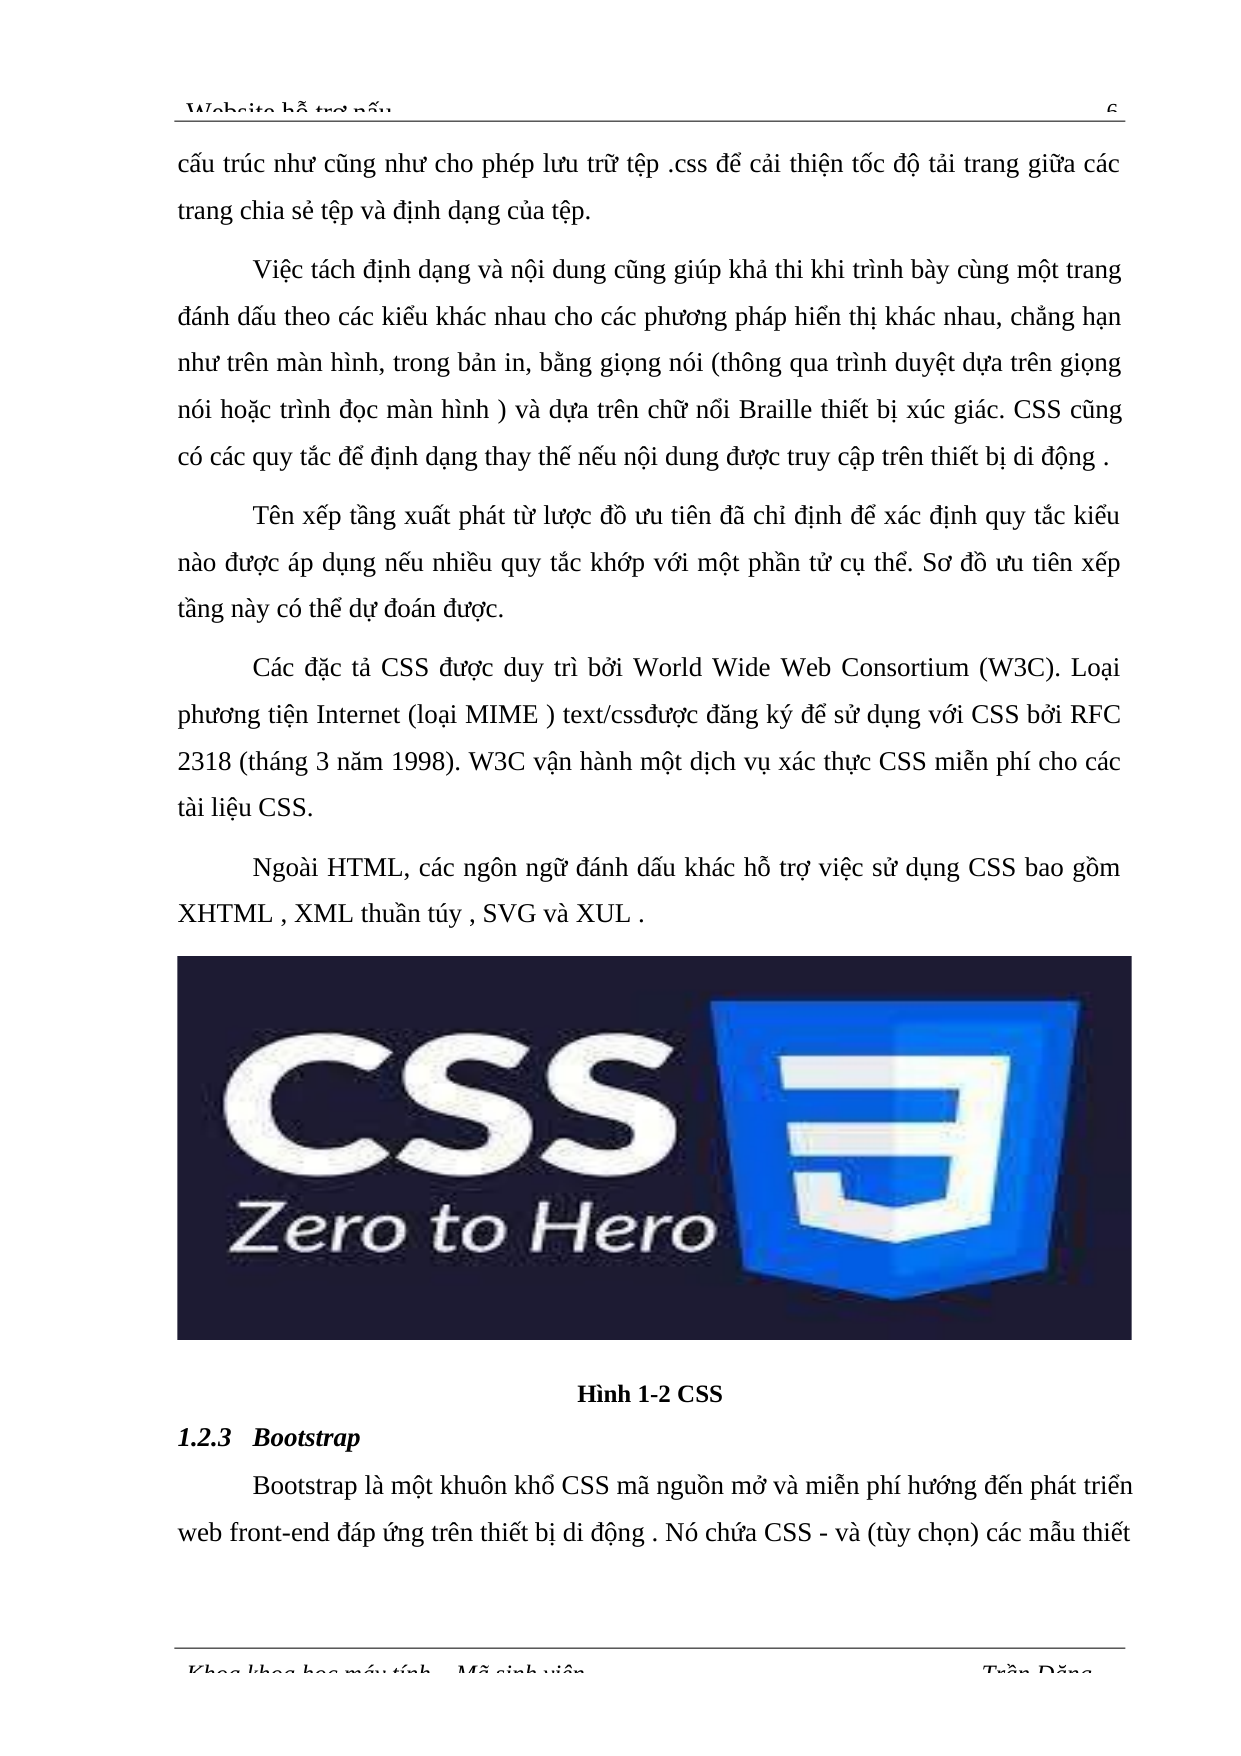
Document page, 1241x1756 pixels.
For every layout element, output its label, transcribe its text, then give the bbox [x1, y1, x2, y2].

text Bootstrap là một khuôn khổ CSS mã nguồn mở và miễn phí hướng đến phát triển web front-end đáp ứng trên thiết bị di động . Nó chứa CSS - và (tùy chọn) các mẫu thiết [177, 1469, 1140, 1547]
subtitle Bootstrap [177, 1421, 1140, 1452]
picture [177, 956, 1132, 1340]
text Tên xếp tầng xuất phát từ lược đồ ưu tiên đã chỉ định để xác định quy tắc kiểu nào được áp dụng nếu nhiều quy tắc khớp với một phần tử cụ thể. Sơ đồ ưu tiên xếp tầng này có thể dự đoán được. [177, 499, 1123, 623]
text Ngoài HTML, các ngôn ngữ đánh dấu khác hỗ trợ việc sử dụng CSS bao gồm XHTML , XML thuần túy , SVG và XUL . [177, 851, 1122, 928]
text Hình 1-2 CSS [278, 1379, 1021, 1408]
text Việc tách định dạng và nội dung cũng giúp khả thi khi trình bày cùng một trang đánh dấu theo các kiểu khác nhau cho các phương pháp hiển thị khác nhau, chẳng hạn như trên màn hình, trong bản in, bằng giọng nói (thông qua trình duyệt dựa trên giọng nói hoặc trình đọc màn hình ) và dựa trên chữ nổi Braille thiết bị xúc giác. CSS cũng có các quy tắc để định dạng thay thế nếu nội dung được truy cập trên thiết bị di động . [177, 253, 1123, 471]
text cấu trúc như cũng như cho phép lưu trữ tệp .css để cải thiện tốc độ tải trang giữa các trang chia sẻ tệp và định dạng của tệp. [177, 147, 1123, 225]
text Các đặc tả CSS được duy trì bởi World Wide Web Consortium (W3C). Loại phương tiện Internet (loại MIME ) text/cssđược đăng ký để sử dụng với CSS bởi RFC 2318 (tháng 3 năm 1998). W3C vận hành một dịch vụ xác thực CSS miễn phí cho các tài liệu CSS. [177, 651, 1122, 822]
